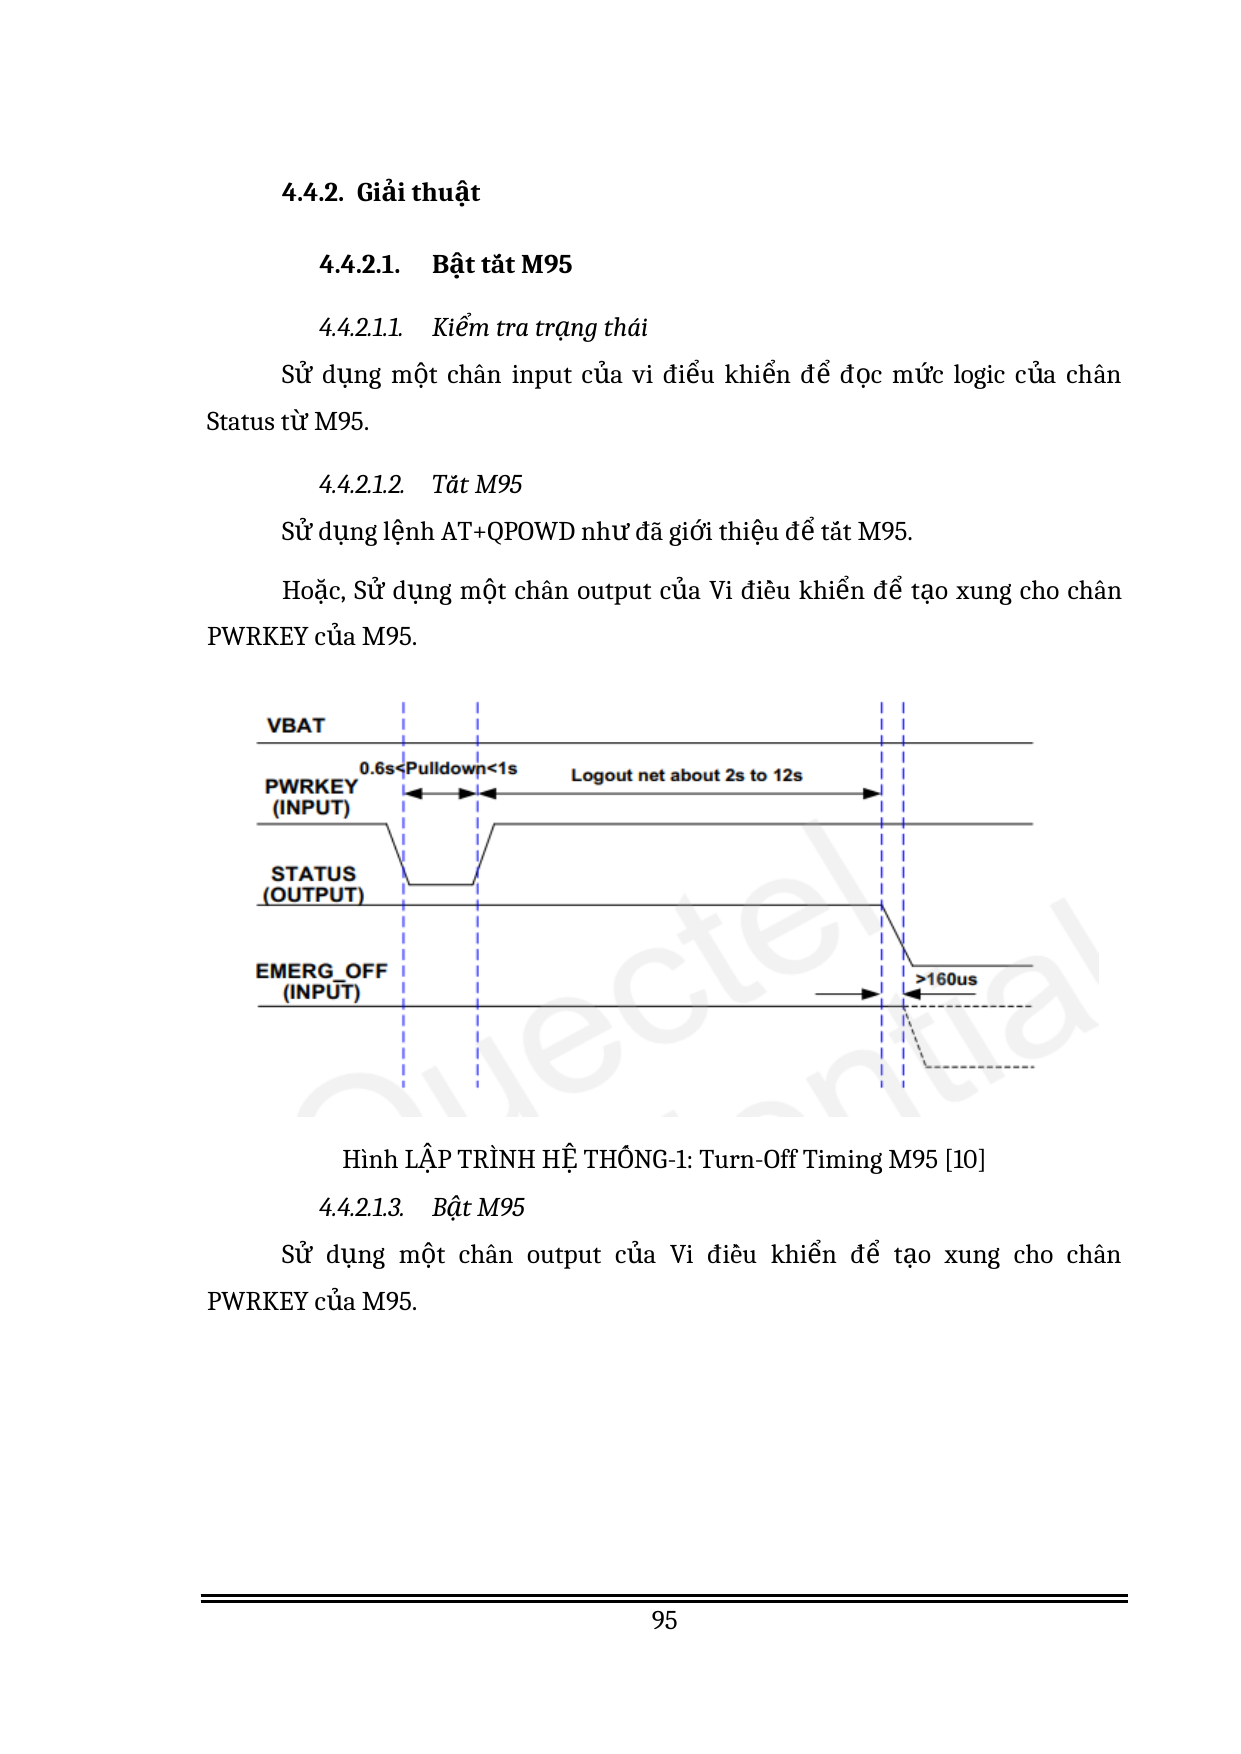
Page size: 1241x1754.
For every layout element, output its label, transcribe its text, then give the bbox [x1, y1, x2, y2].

text Sử dụng lệnh AT+QPOWD như đã giới thiệu để tắt M95. [207, 516, 1122, 547]
text Sử dụng một chân output của Vi điều khiển để tạo xung cho chân PWRKEY của M95. [207, 1239, 1122, 1317]
text Sử dụng một chân input của vi điểu khiển để đọc mức logic của chân Status từ M95. [207, 359, 1122, 437]
subtitle Bật M95 [319, 1192, 1122, 1223]
text Hình LẬP TRÌNH HỆ THỐNG-70: Turn-Off Timing M95 [10] [207, 1144, 1122, 1176]
text Hoặc, Sử dụng một chân output của Vi điều khiển để tạo xung cho chân PWRKEY của M95. [207, 575, 1122, 652]
picture [230, 680, 1099, 1117]
subtitle Kiểm tra trạng thái [319, 312, 1122, 343]
subtitle Bật tắt M95 [319, 249, 1122, 280]
subtitle Giải thuật [282, 177, 1122, 208]
subtitle Tắt M95 [319, 469, 1122, 500]
